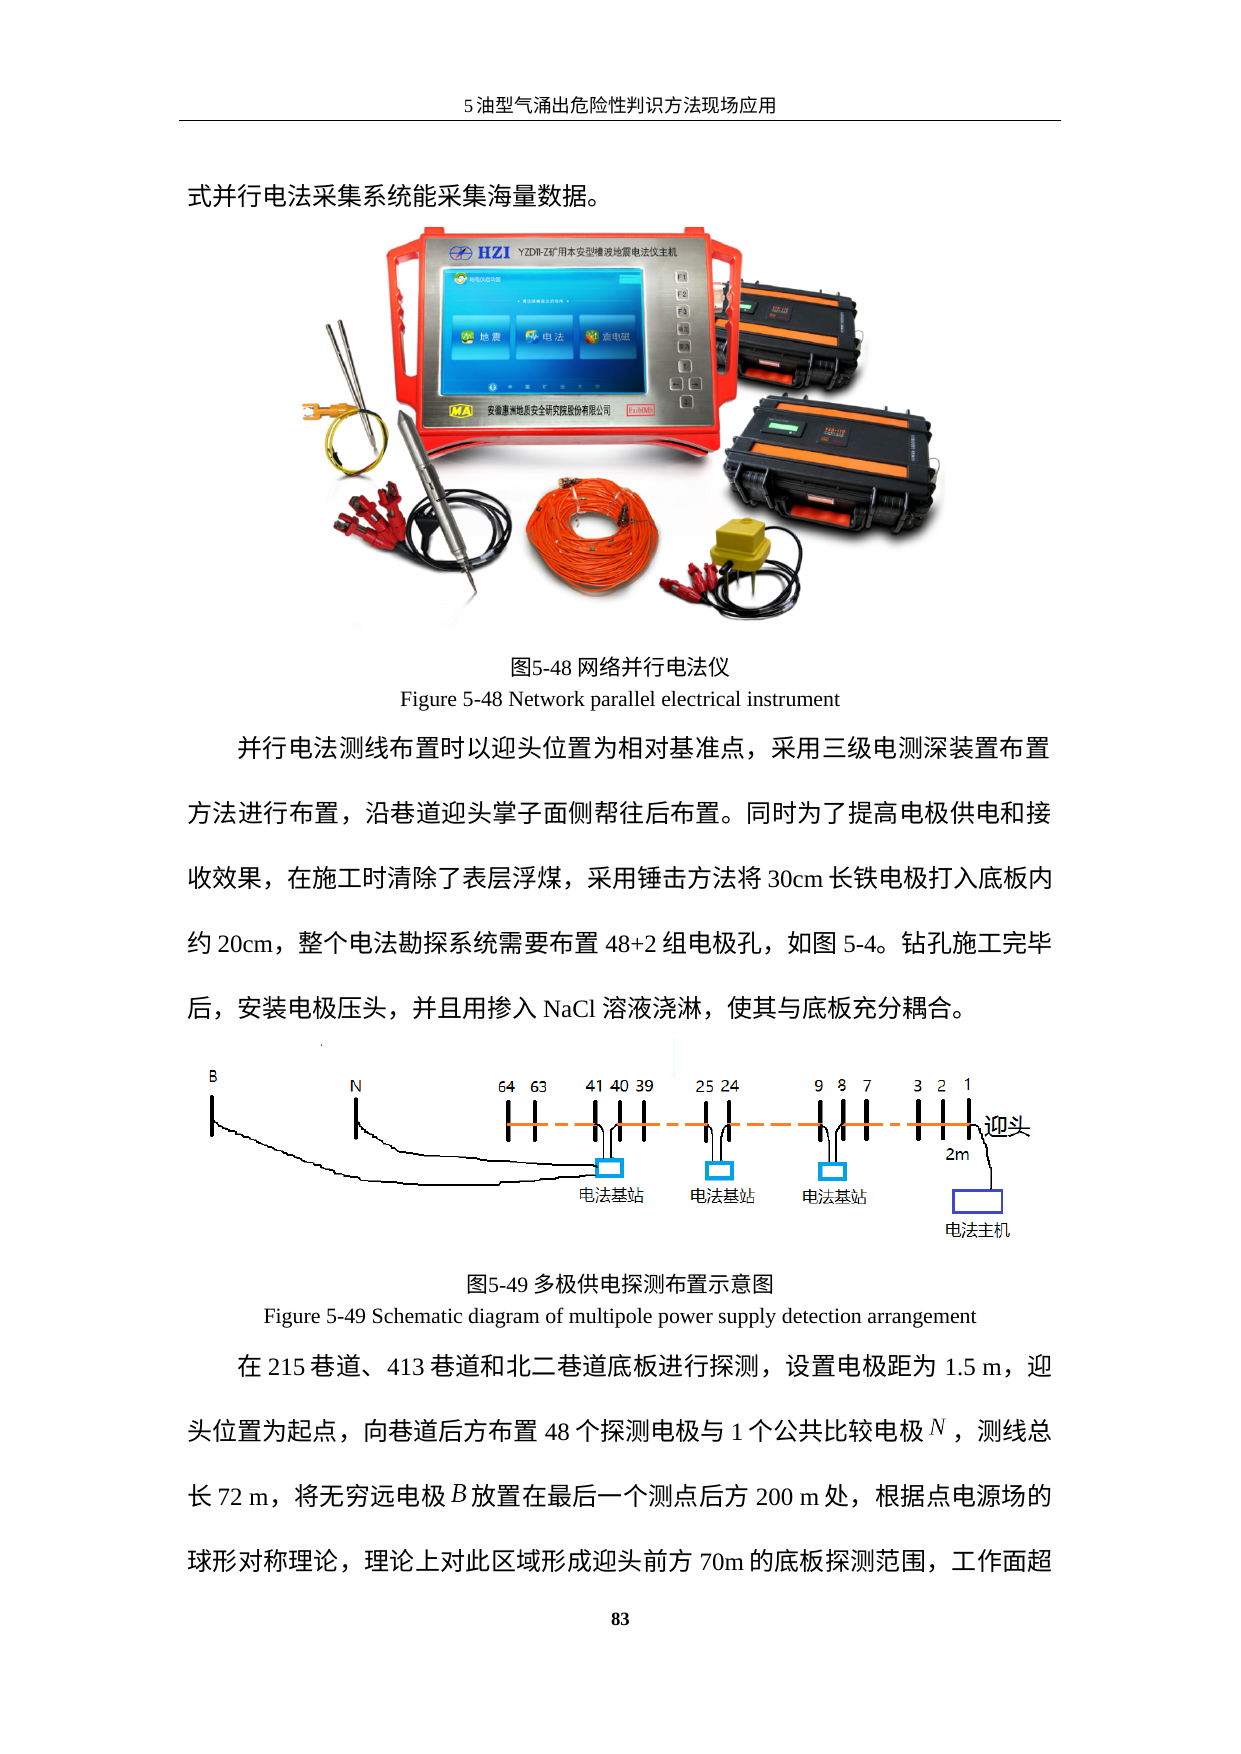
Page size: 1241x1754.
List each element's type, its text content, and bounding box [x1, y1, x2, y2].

picture [295, 227, 945, 629]
picture [187, 1039, 1053, 1245]
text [187, 1332, 1053, 1592]
text 并行电法测线布置时以迎头位置为相对基准点，采用三级电测深装置布置方法进行布置，沿巷道迎头掌子面侧帮往后布置。同时为了提高电极供电和接收效果，在施工时清除了表层浮煤，采用锤击方法将30cm长铁电极打入底板内约20cm，整个电法勘探系统需要布置48+2组电极孔，如图5-4。钻孔施工完毕后，安装电极压头，并且用掺入 NaCl 溶液浇淋，使其与底板充分耦合。 [187, 714, 1053, 1039]
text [187, 162, 1053, 227]
